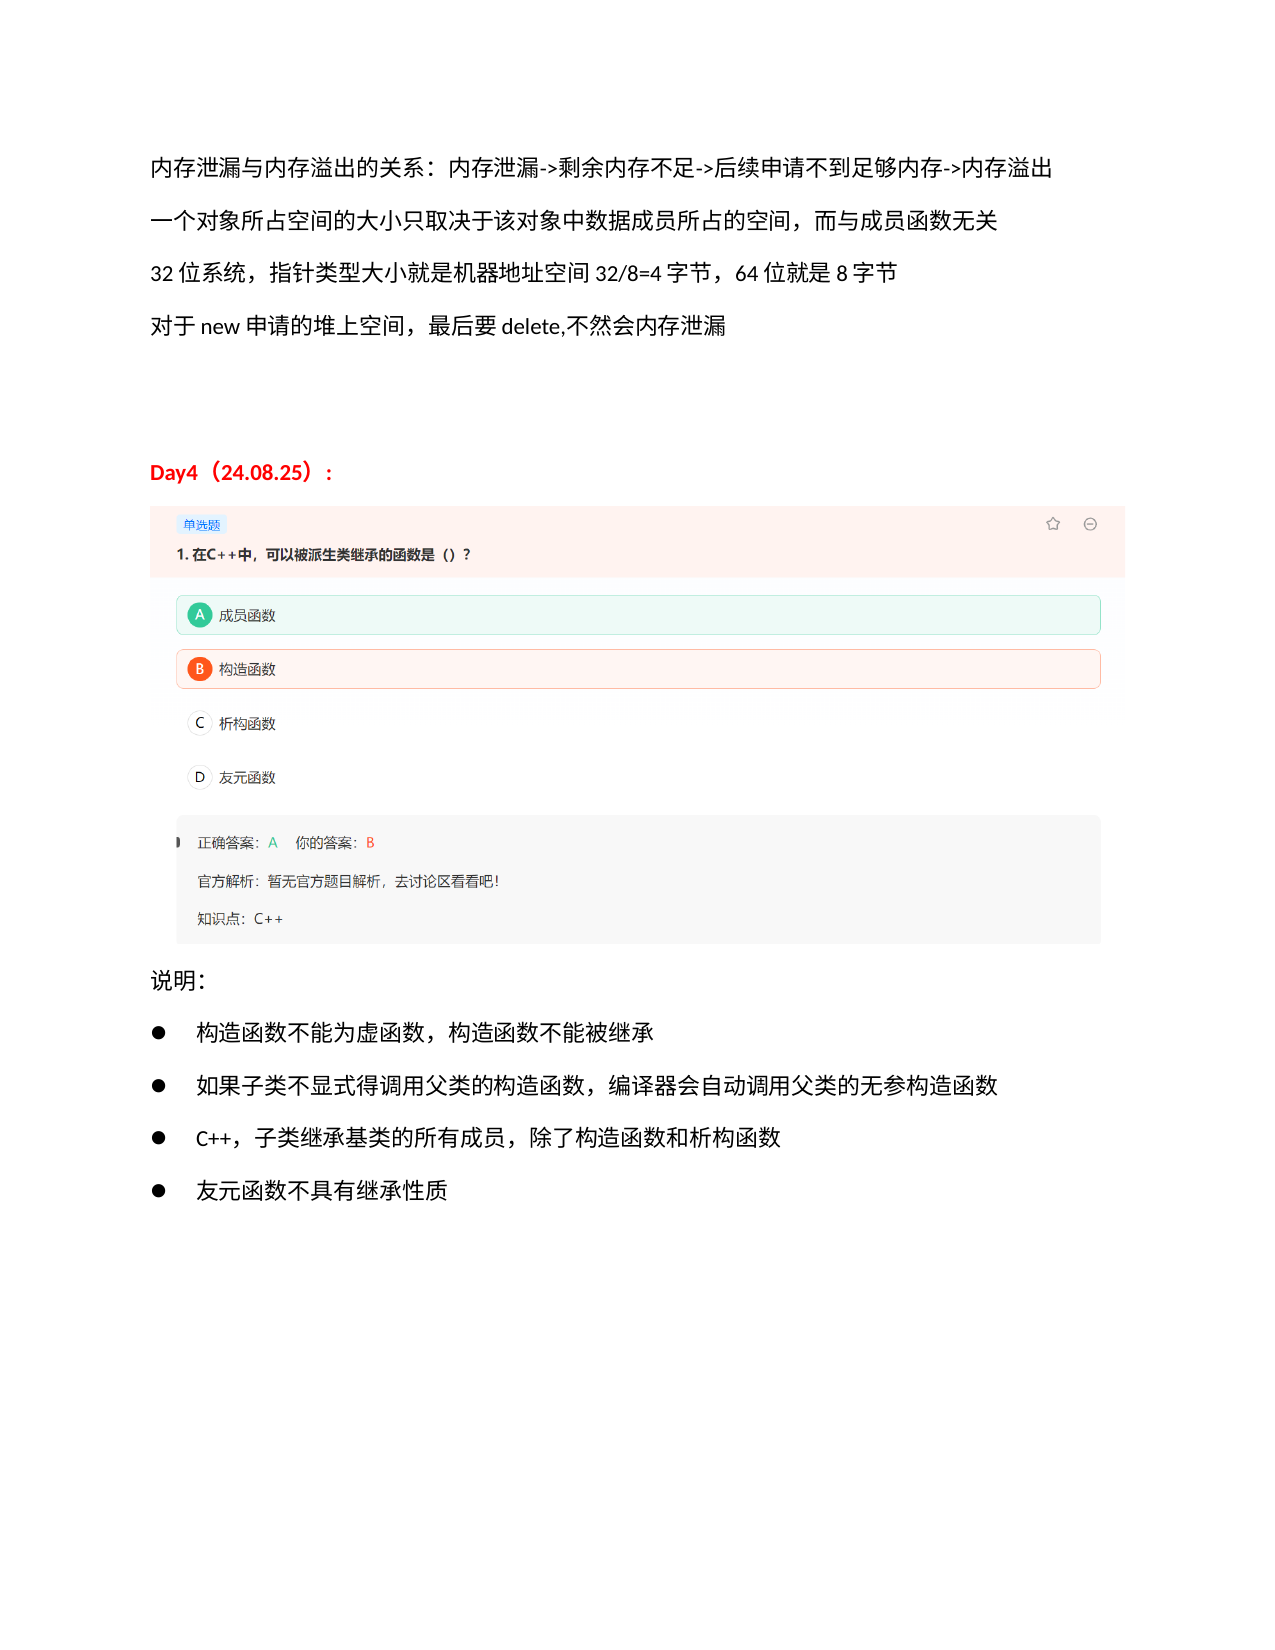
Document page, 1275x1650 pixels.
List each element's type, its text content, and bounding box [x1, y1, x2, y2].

list 如果子类不显式得调用父类的构造函数，编译器会自动调用父类的无参构造函数 [150, 1068, 1125, 1101]
text 一个对象所占空间的大小只取决于该对象中数据成员所占的空间，而与成员函数无关 [150, 202, 1125, 236]
picture [150, 506, 1125, 944]
text 32位系统，指针类型大小就是机器地址空间32/8=4字节，64位就是8字节 [150, 255, 1125, 288]
list 友元函数不具有继承性质 [150, 1173, 1125, 1206]
text 内存泄漏与内存溢出的关系：内存泄漏->剩余内存不足->后续申请不到足够内存->内存溢出 [150, 150, 1125, 183]
text Day4（24.08.25）: [150, 454, 1125, 487]
list 构造函数不能为虚函数，构造函数不能被继承 [150, 1015, 1125, 1048]
list C++，子类继承基类的所有成员，除了构造函数和析构函数 [150, 1120, 1125, 1153]
text 说明： [150, 963, 1125, 996]
text 对于new申请的堆上空间，最后要delete,不然会内存泄漏 [150, 307, 1125, 341]
